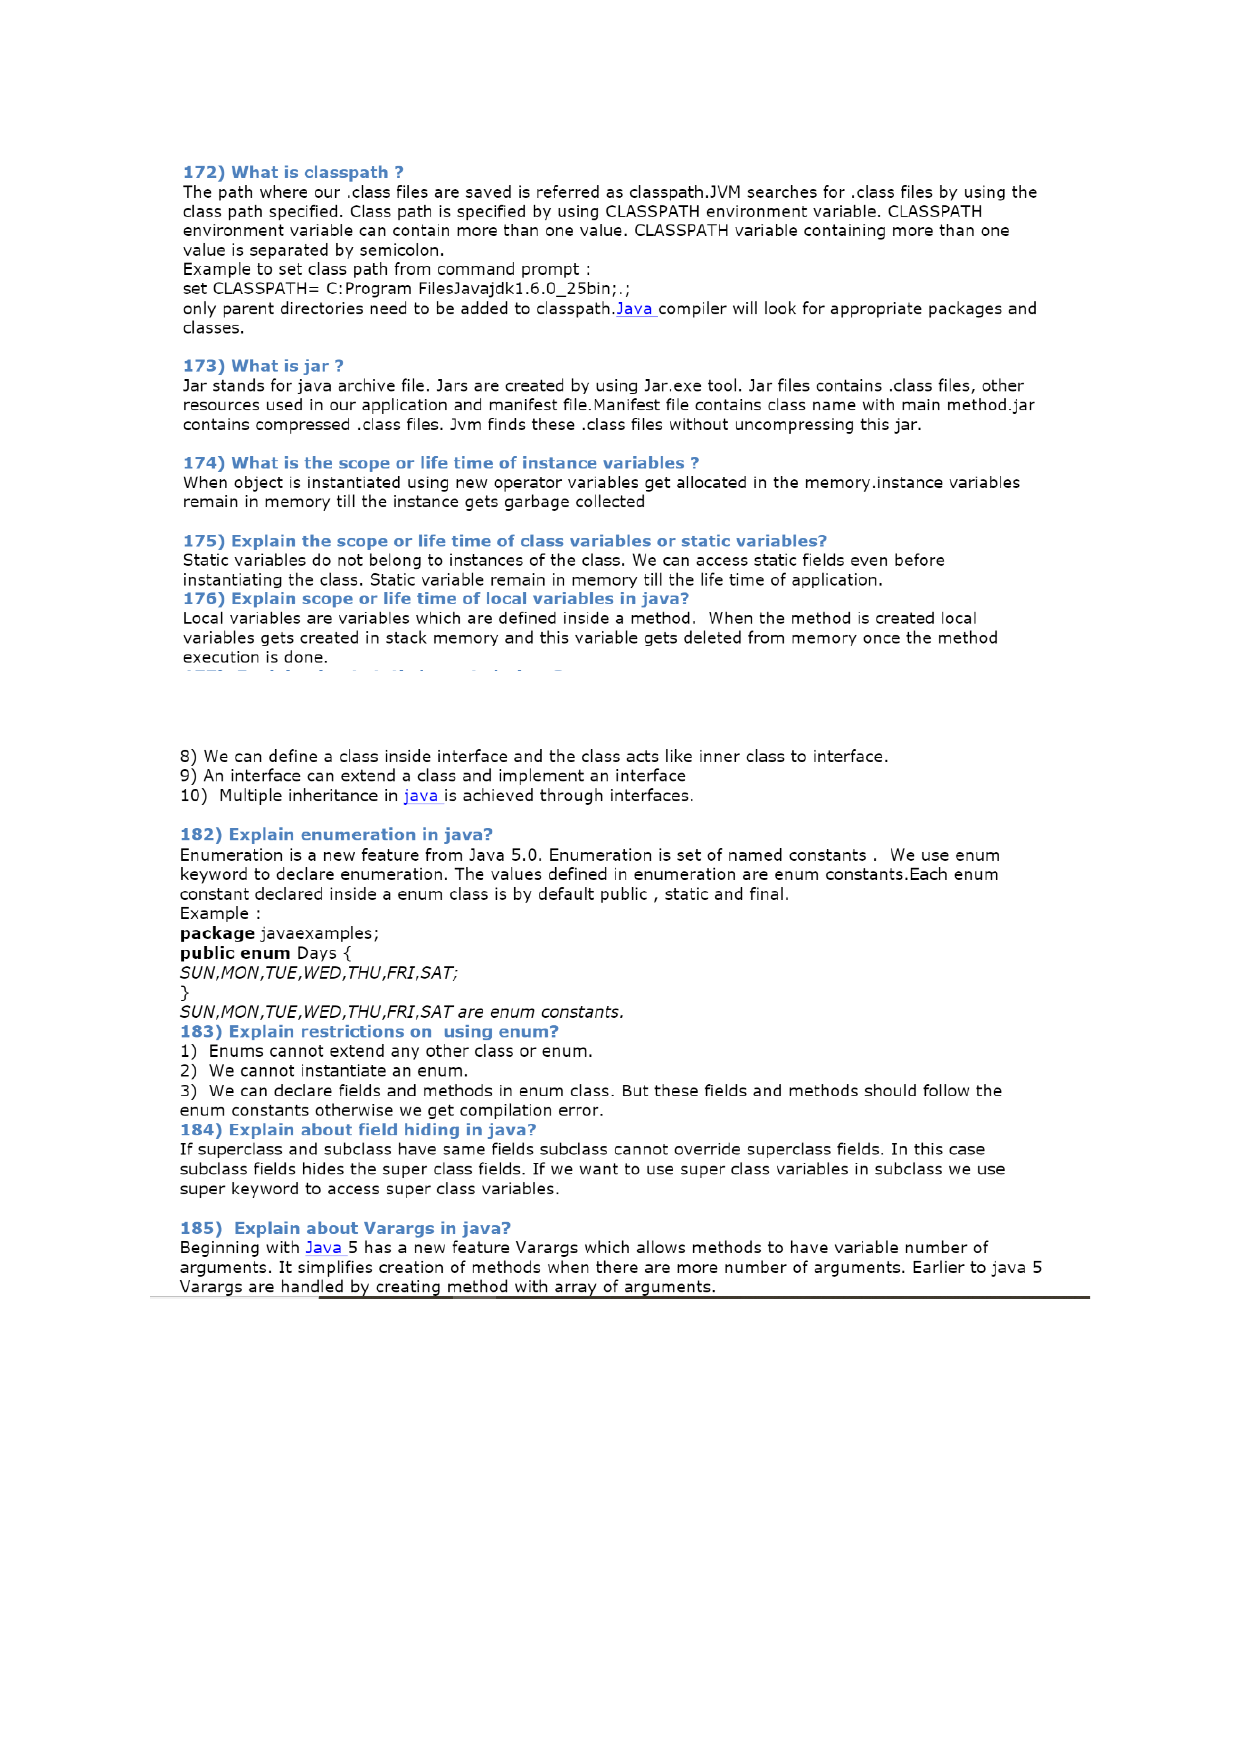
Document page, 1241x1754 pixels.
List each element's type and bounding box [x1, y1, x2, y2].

picture [150, 748, 1091, 1299]
picture [150, 150, 1091, 671]
